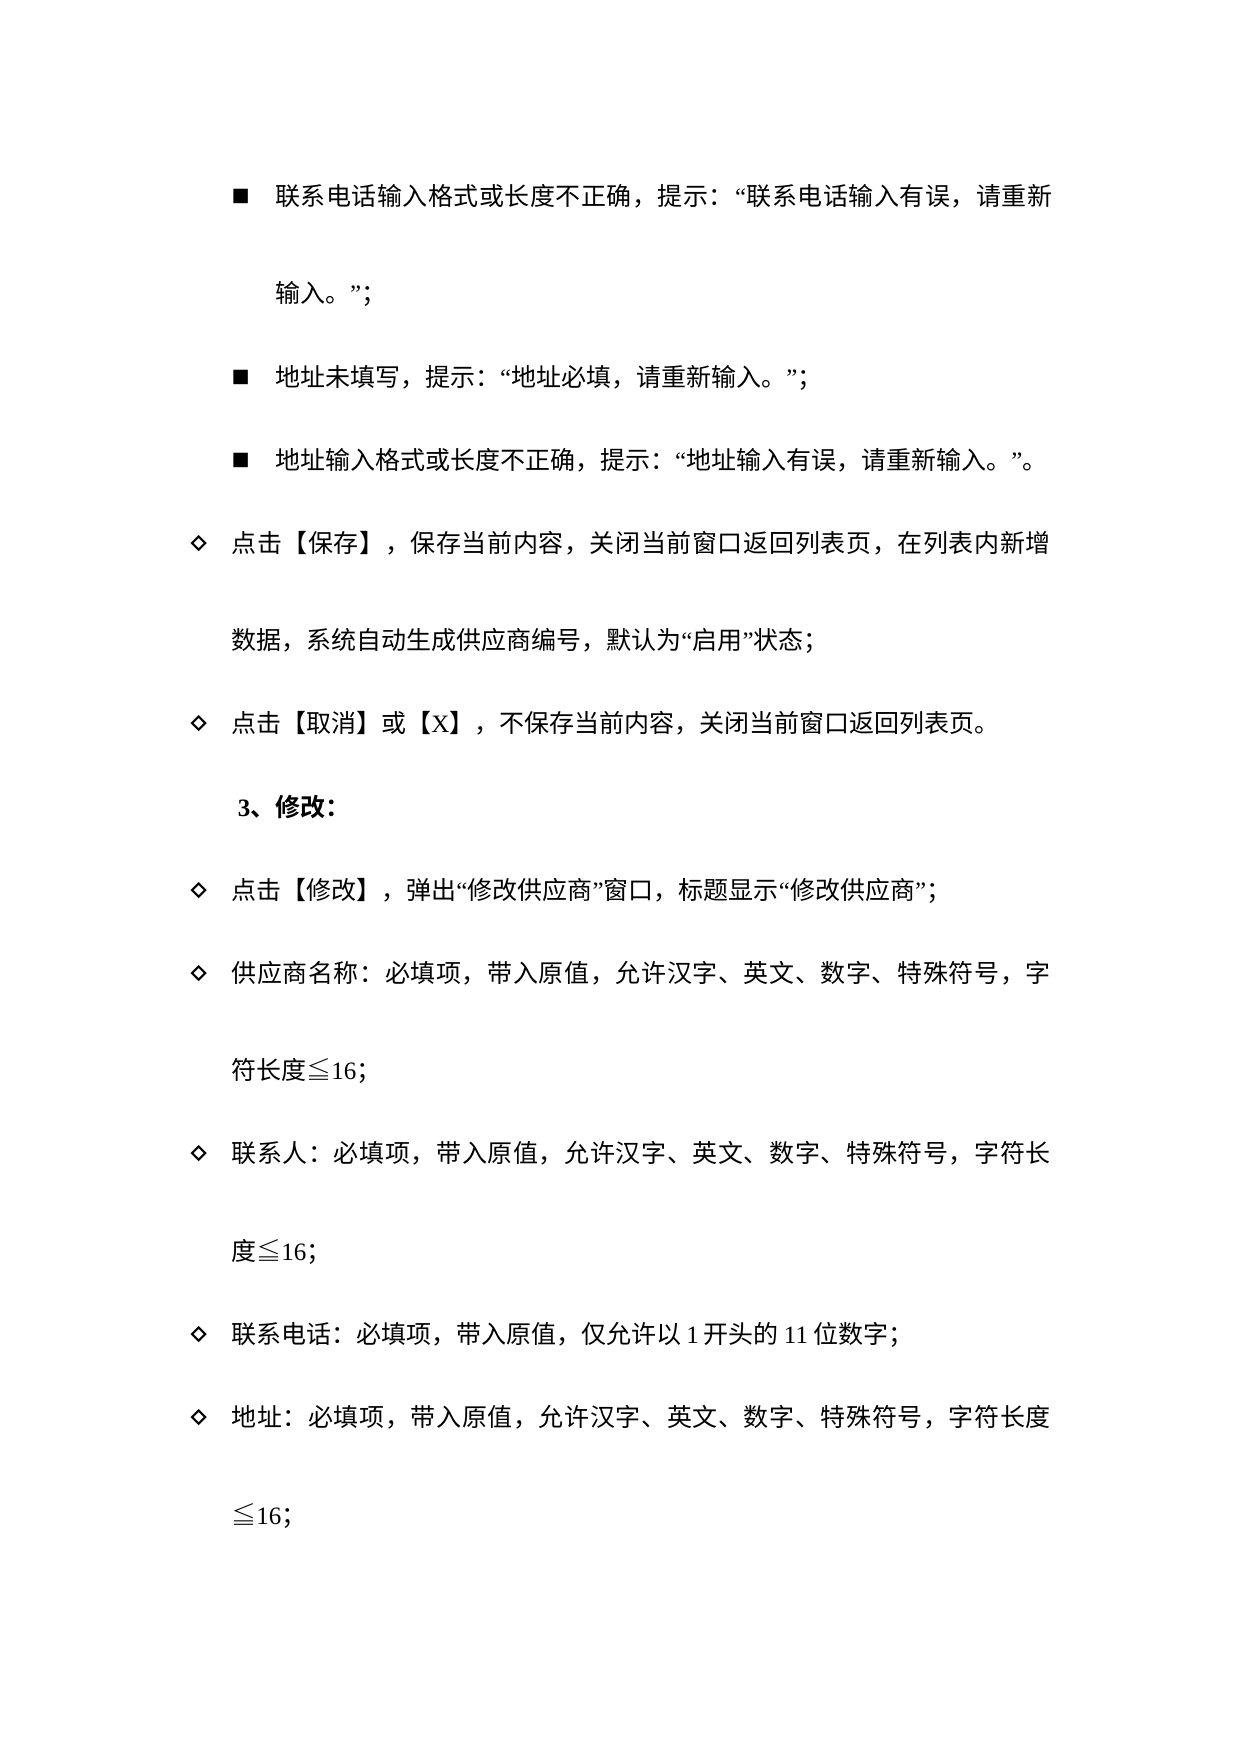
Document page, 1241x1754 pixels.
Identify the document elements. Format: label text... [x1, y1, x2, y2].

text 3、修改： [187, 773, 1053, 838]
list 地址输入格式或长度不正确，提示：“地址输入有误，请重新输入。”。 [231, 426, 1053, 491]
list 联系电话：必填项，带入原值，仅允许以1开头的11位数字； [187, 1300, 1053, 1365]
list 点击【修改】，弹出“修改供应商”窗口，标题显示“修改供应商”； [187, 856, 1053, 921]
list 联系电话输入格式或长度不正确，提示：“联系电话输入有误，请重新输入。”； [231, 162, 1053, 324]
list 点击【取消】或【X】，不保存当前内容，关闭当前窗口返回列表页。 [187, 689, 1053, 754]
list 点击【保存】，保存当前内容，关闭当前窗口返回列表页，在列表内新增数据，系统自动生成供应商编号，默认为“启用”状态； [187, 509, 1053, 671]
list 地址未填写，提示：“地址必填，请重新输入。”； [231, 343, 1053, 408]
list 供应商名称：必填项，带入原值，允许汉字、英文、数字、特殊符号，字符长度≦16； [187, 939, 1053, 1101]
list 地址：必填项，带入原值，允许汉字、英文、数字、特殊符号，字符长度≦16； [187, 1383, 1053, 1546]
list 联系人：必填项，带入原值，允许汉字、英文、数字、特殊符号，字符长度≦16； [187, 1119, 1053, 1282]
